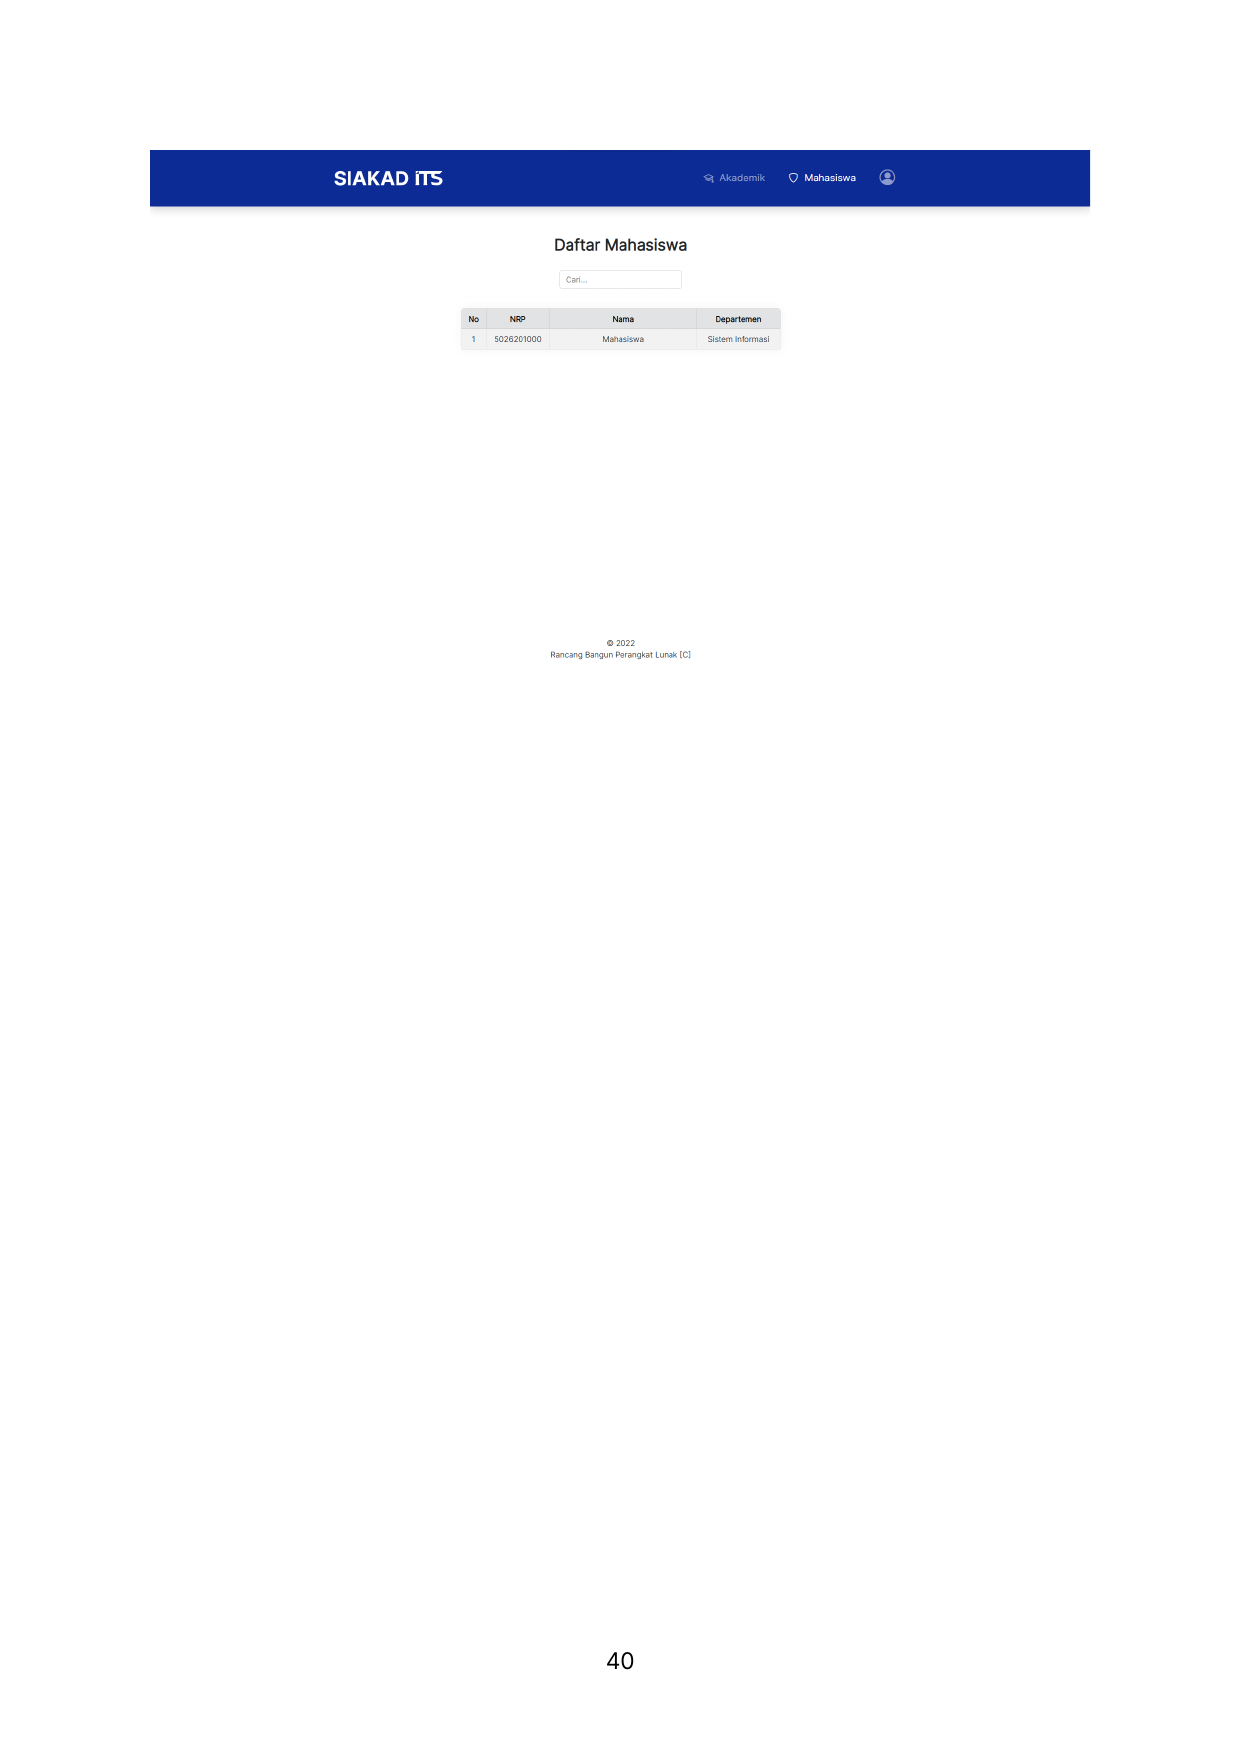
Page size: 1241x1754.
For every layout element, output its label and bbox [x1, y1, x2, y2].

picture [150, 150, 1091, 680]
